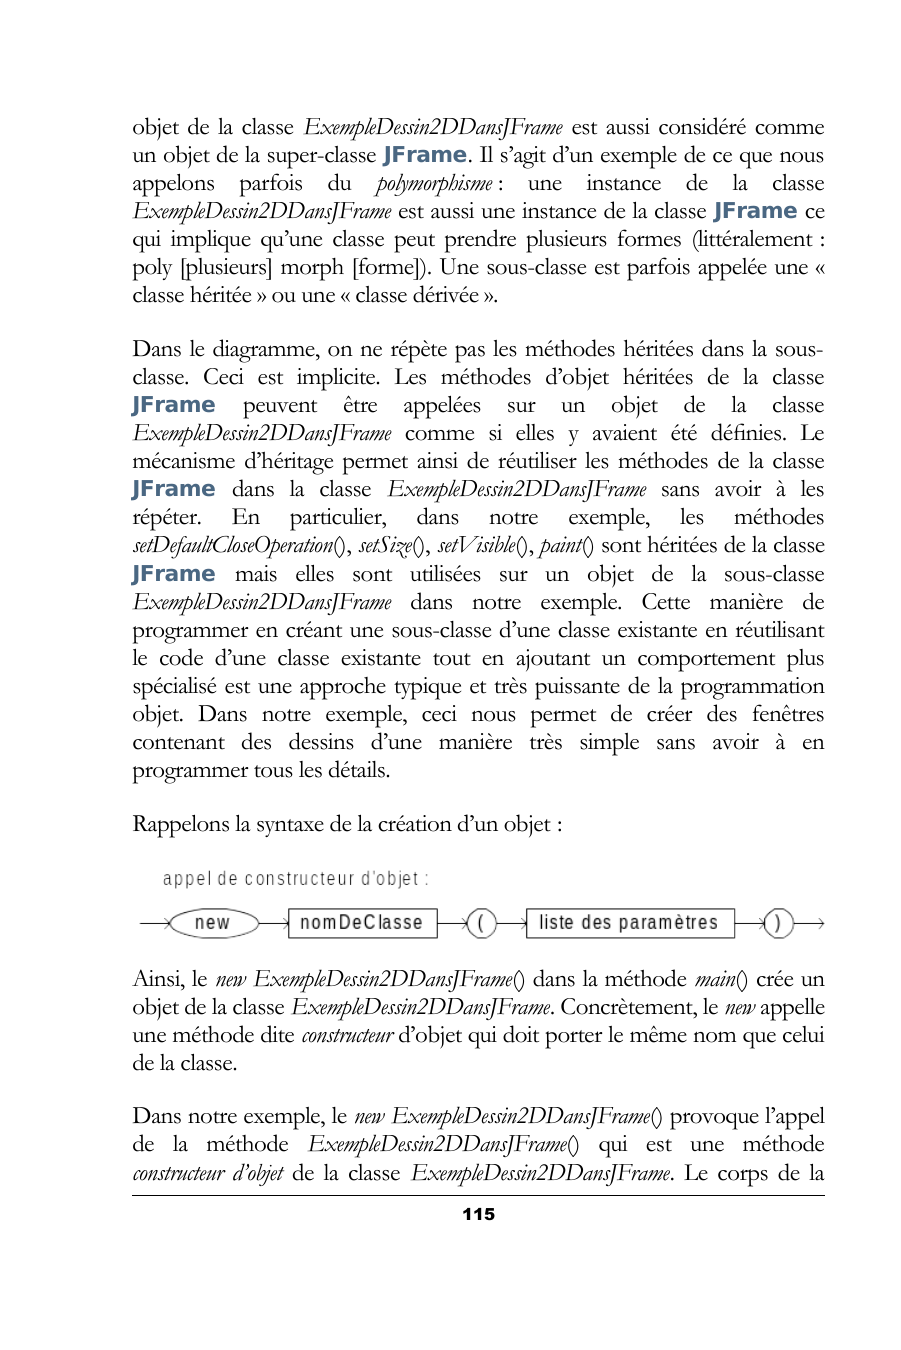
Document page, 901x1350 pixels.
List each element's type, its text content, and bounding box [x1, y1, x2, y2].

text Rappelons la syntaxe de la création d’un objet : [132, 809, 825, 837]
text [132, 112, 825, 309]
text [132, 1102, 825, 1186]
text Dans le diagramme, on ne répète pas les méthodes héritées dans la sous-classe. Ceci est implicite. Les méthodes d’objet héritées de la classe JFrame peuvent être appelées sur un objet de la classe ExempleDessin2DDansJFrame comme si elles y avaient été définies. Le mécanisme d’héritage permet ainsi de réutiliser les méthodes de la classe JFrame dans la classe ExempleDessin2DDansJFrame sans avoir à les répéter. En particulier, dans notre exemple, les méthodes setDefaultCloseOperation(), setSize(), setVisible(), paint() sont héritées de la classe JFrame mais elles sont utilisées sur un objet de la sous-classe ExempleDessin2DDansJFrame dans notre exemple. Cette manière de programmer en créant une sous-classe d’une classe existante en réutilisant le code d’une classe existante tout en ajoutant un comportement plus spécialisé est une approche typique et très puissante de la programmation objet. Dans notre exemple, ceci nous permet de créer des fenêtres contenant des dessins d’une manière très simple sans avoir à en programmer tous les détails. [132, 334, 825, 784]
text Ainsi, le new ExempleDessin2DDansJFrame() dans la méthode main() crée un objet de la classe ExempleDessin2DDansJFrame. Concrètement, le new appelle une méthode dite constructeur d’objet qui doit porter le même nom que celui de la classe. [132, 964, 825, 1077]
